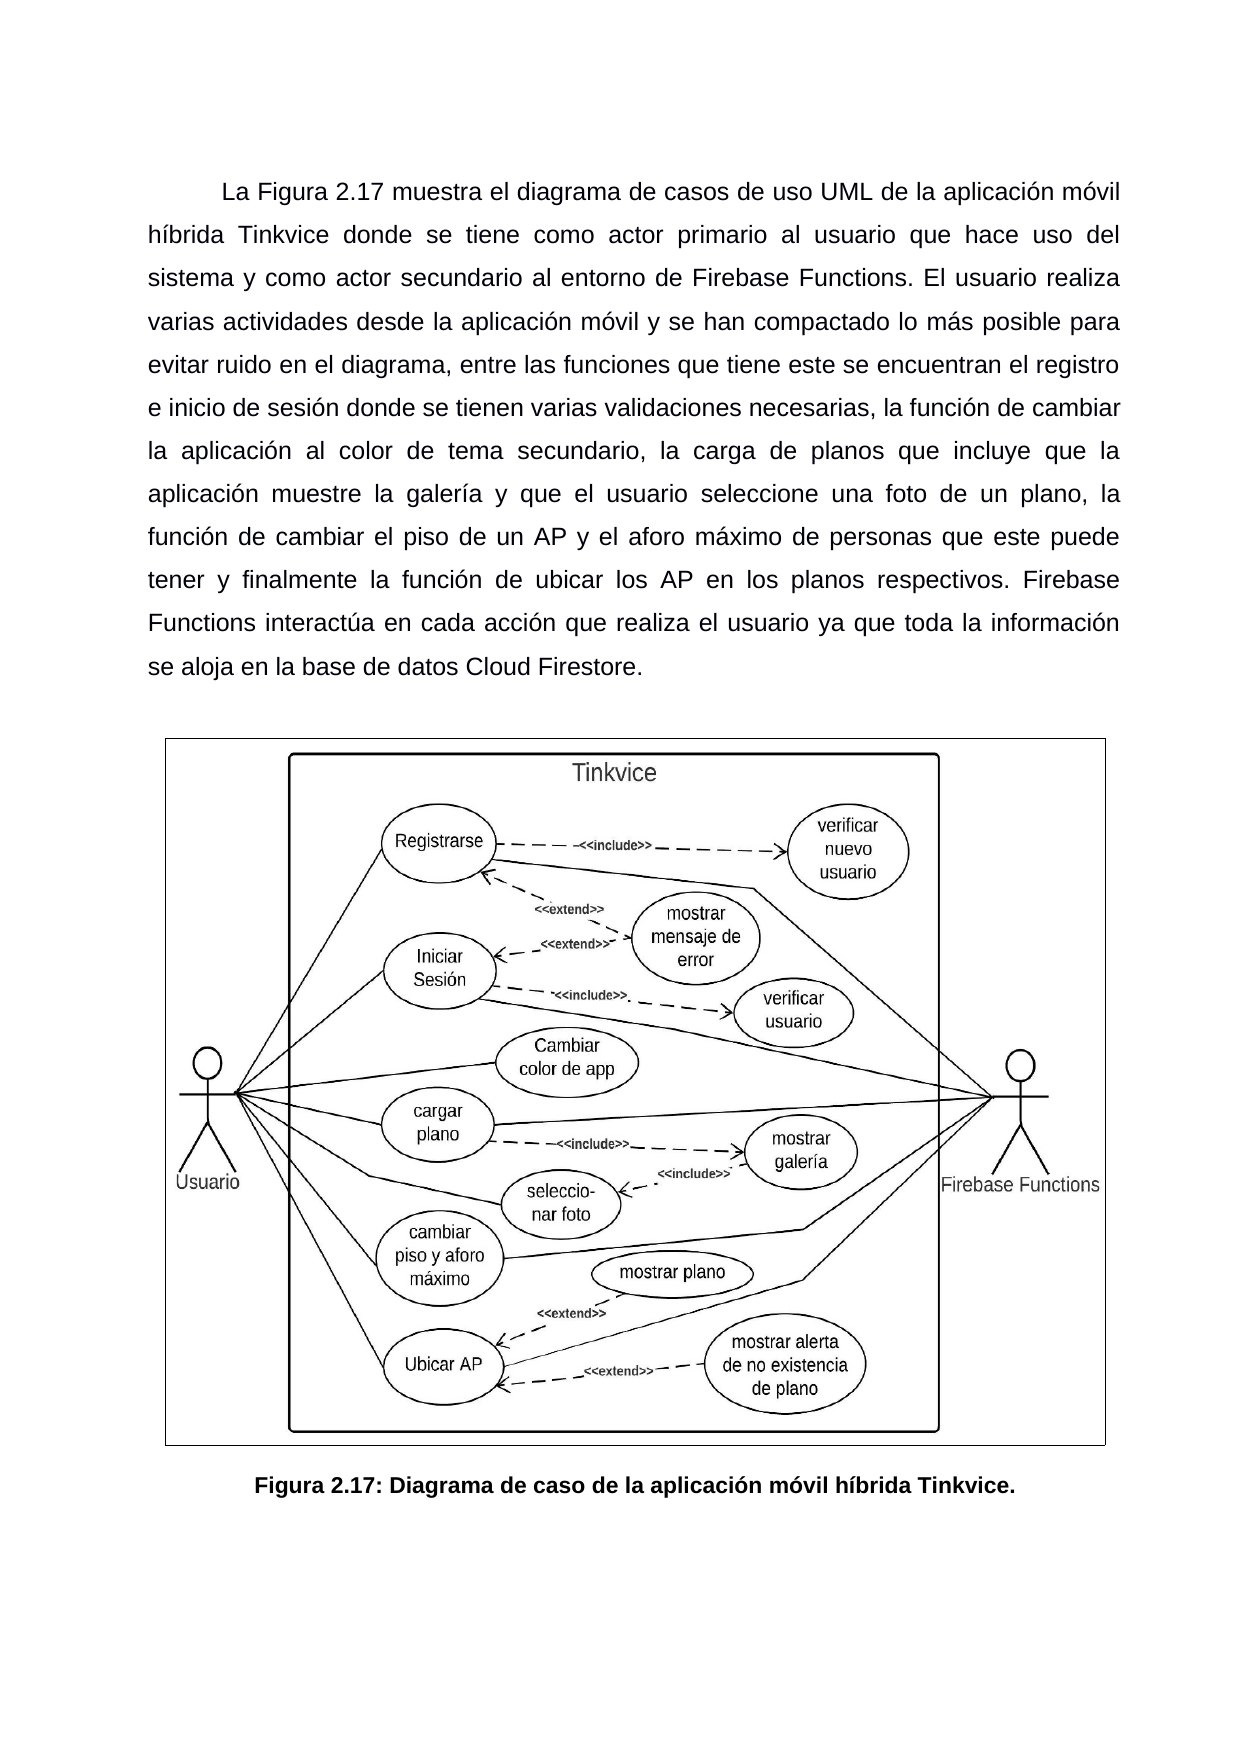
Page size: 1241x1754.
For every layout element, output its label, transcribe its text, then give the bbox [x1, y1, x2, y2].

picture [166, 739, 1105, 1445]
